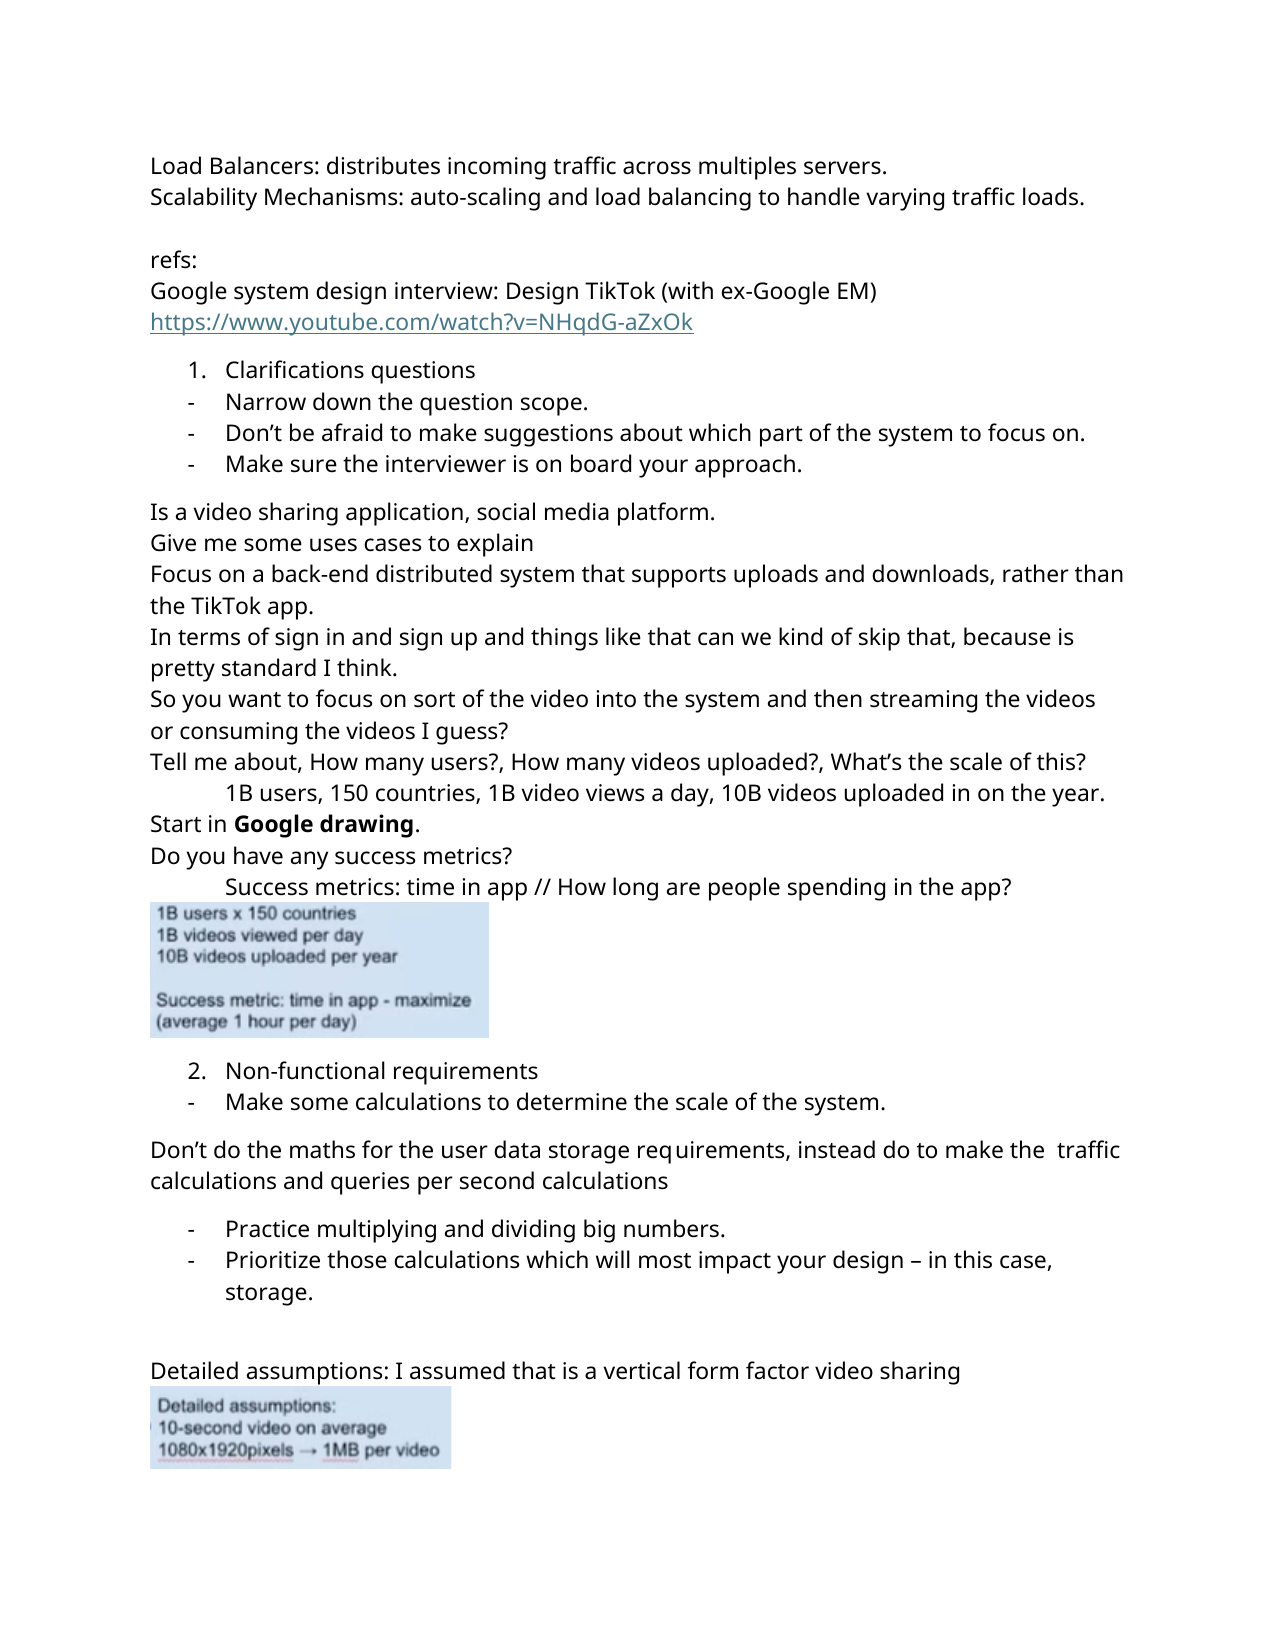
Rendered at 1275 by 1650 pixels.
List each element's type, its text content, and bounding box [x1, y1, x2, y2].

text Do you have any success metrics? [150, 839, 1125, 871]
list Narrow down the question scope. [187, 385, 1125, 417]
text https://www.youtube.com/watch?v=NHqdG-aZxOk [150, 306, 1125, 337]
text Give me some uses cases to explain [150, 527, 1125, 558]
list Make some calculations to determine the scale of the system. [187, 1086, 1125, 1117]
text Scalability Mechanisms: auto-scaling and load balancing to handle varying traffic loads. [150, 181, 1125, 212]
list Clarifications questions [187, 354, 1125, 385]
list Make sure the interviewer is on board your approach. [187, 448, 1125, 479]
text Start in Google drawing. [150, 808, 1125, 839]
text Success metrics: time in app // How long are people spending in the app? [150, 871, 1125, 902]
list Non-functional requirements [187, 1055, 1125, 1086]
text Focus on a back-end distributed system that supports uploads and downloads, rather than the TikTok app. [150, 558, 1125, 621]
list Practice multiplying and dividing big numbers. [187, 1213, 1125, 1244]
text Is a video sharing application, social media platform. [150, 496, 1125, 527]
list Don’t be afraid to make suggestions about which part of the system to focus on. [187, 417, 1125, 448]
text Tell me about, How many users?, How many videos uploaded?, What’s the scale of this? [150, 746, 1125, 777]
text 1B users, 150 countries, 1B video views a day, 10B videos uploaded in on the year. [150, 777, 1125, 808]
picture [150, 1386, 452, 1469]
text refs: [150, 244, 1125, 275]
text In terms of sign in and sign up and things like that can we kind of skip that, because is pretty standard I think. [150, 621, 1125, 683]
text Load Balancers: distributes incoming traffic across multiples servers. [150, 150, 1125, 181]
text So you want to focus on sort of the video into the system and then streaming the videos or consuming the videos I guess? [150, 683, 1125, 746]
text Don’t do the maths for the user data storage req uirements, instead do to make the traffic calculations and queries per second calculations [150, 1134, 1125, 1196]
text Google system design interview: Design TikTok (with ex-Google EM) [150, 275, 1125, 306]
list Prioritize those calculations which will most impact your design – in this case, storage. [187, 1244, 1125, 1307]
text Detailed assumptions: I assumed that is a vertical form factor video sharing [150, 1355, 1125, 1386]
picture [150, 902, 489, 1038]
